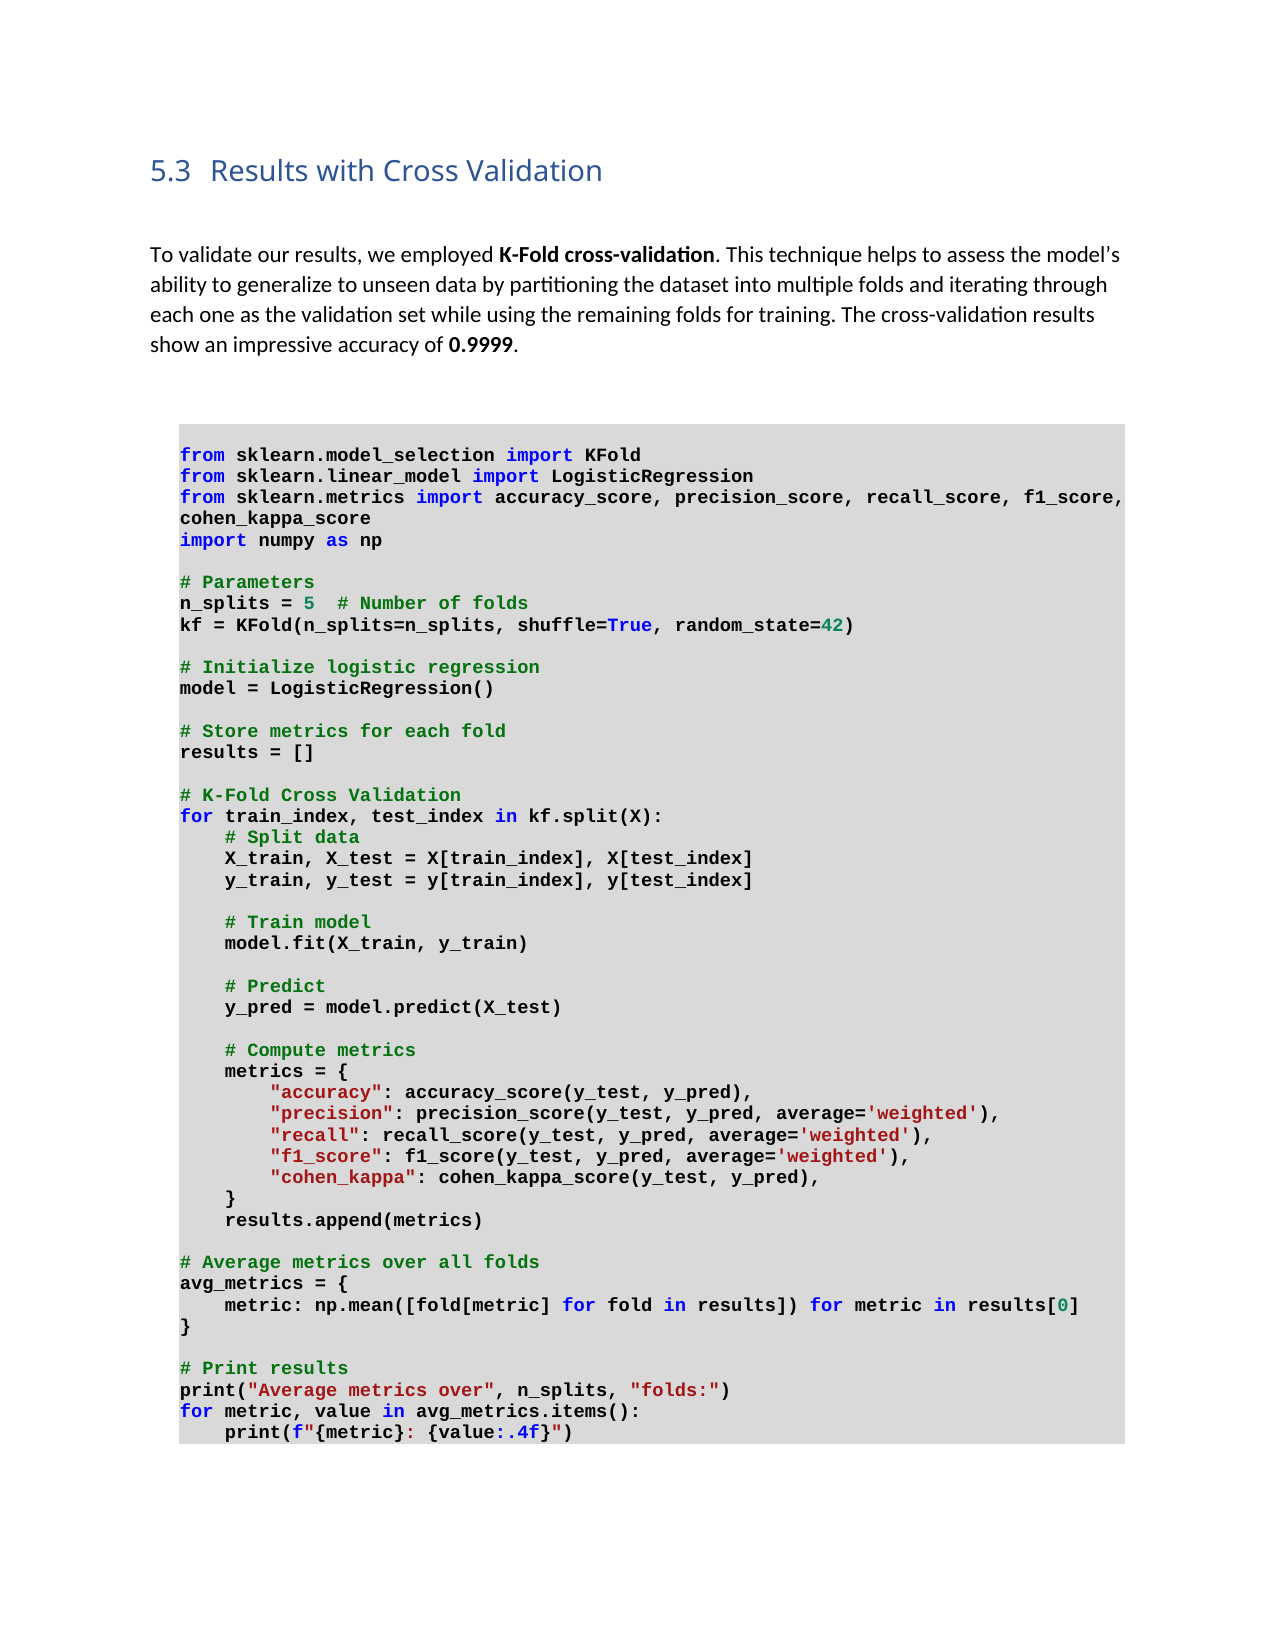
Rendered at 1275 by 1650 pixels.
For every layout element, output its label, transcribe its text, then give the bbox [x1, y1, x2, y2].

text # Train model [179, 913, 1125, 934]
text "f1_score": f1_score(y_test, y_pred, average='weighted'), [179, 1147, 1125, 1168]
text # Split data [179, 828, 1125, 849]
text # Compute metrics [179, 1040, 1125, 1062]
text "precision": precision_score(y_test, y_pred, average='weighted'), [179, 1104, 1125, 1125]
text print("Average metrics over", n_splits, "folds:") [179, 1380, 1125, 1402]
text y_pred = model.predict(X_test) [179, 998, 1125, 1019]
text kf = KFold(n_splits=n_splits, shuffle=True, random_state=42) [179, 615, 1125, 637]
text # Print results [179, 1359, 1125, 1380]
text To validate our results, we employed K-Fold cross-validation. This technique helps to assess the model’s ability to generalize to unseen data by partitioning the dataset into multiple folds and iterating through each one as the validation set while using the remaining folds for training. The cross-validation results show an impressive accuracy of 0.9999. [150, 240, 1125, 358]
text y_train, y_test = y[train_index], y[test_index] [179, 870, 1125, 892]
text # Predict [179, 977, 1125, 998]
text # Store metrics for each fold [179, 722, 1125, 743]
text for train_index, test_index in kf.split(X): [179, 807, 1125, 828]
text avg_metrics = { [179, 1274, 1125, 1295]
text # Average metrics over all folds [179, 1253, 1125, 1274]
text "recall": recall_score(y_test, y_pred, average='weighted'), [179, 1125, 1125, 1147]
text results = [] [179, 743, 1125, 764]
text # Initialize logistic regression [179, 658, 1125, 679]
text from sklearn.model_selection import KFold [179, 445, 1125, 467]
text for metric, value in avg_metrics.items(): [179, 1402, 1125, 1423]
text model.fit(X_train, y_train) [179, 934, 1125, 955]
text "cohen_kappa": cohen_kappa_score(y_test, y_pred), [179, 1168, 1125, 1189]
text } [179, 1189, 1125, 1210]
text from sklearn.metrics import accuracy_score, precision_score, recall_score, f1_score, cohen_kappa_score [179, 488, 1125, 530]
text # K-Fold Cross Validation [179, 785, 1125, 807]
text import numpy as np [179, 530, 1125, 552]
subtitle Results with Cross Validation [150, 150, 1125, 190]
text model = LogisticRegression() [179, 679, 1125, 700]
text results.append(metrics) [179, 1210, 1125, 1232]
text "accuracy": accuracy_score(y_test, y_pred), [179, 1083, 1125, 1104]
text print(f"{metric}: {value:.4f}") [179, 1423, 1125, 1444]
text n_splits = 5 # Number of folds [179, 594, 1125, 615]
text from sklearn.linear_model import LogisticRegression [179, 467, 1125, 488]
text X_train, X_test = X[train_index], X[test_index] [179, 849, 1125, 870]
text } [179, 1317, 1125, 1338]
text metric: np.mean([fold[metric] for fold in results]) for metric in results[0] [179, 1295, 1125, 1317]
text # Parameters [179, 573, 1125, 594]
text metrics = { [179, 1062, 1125, 1083]
